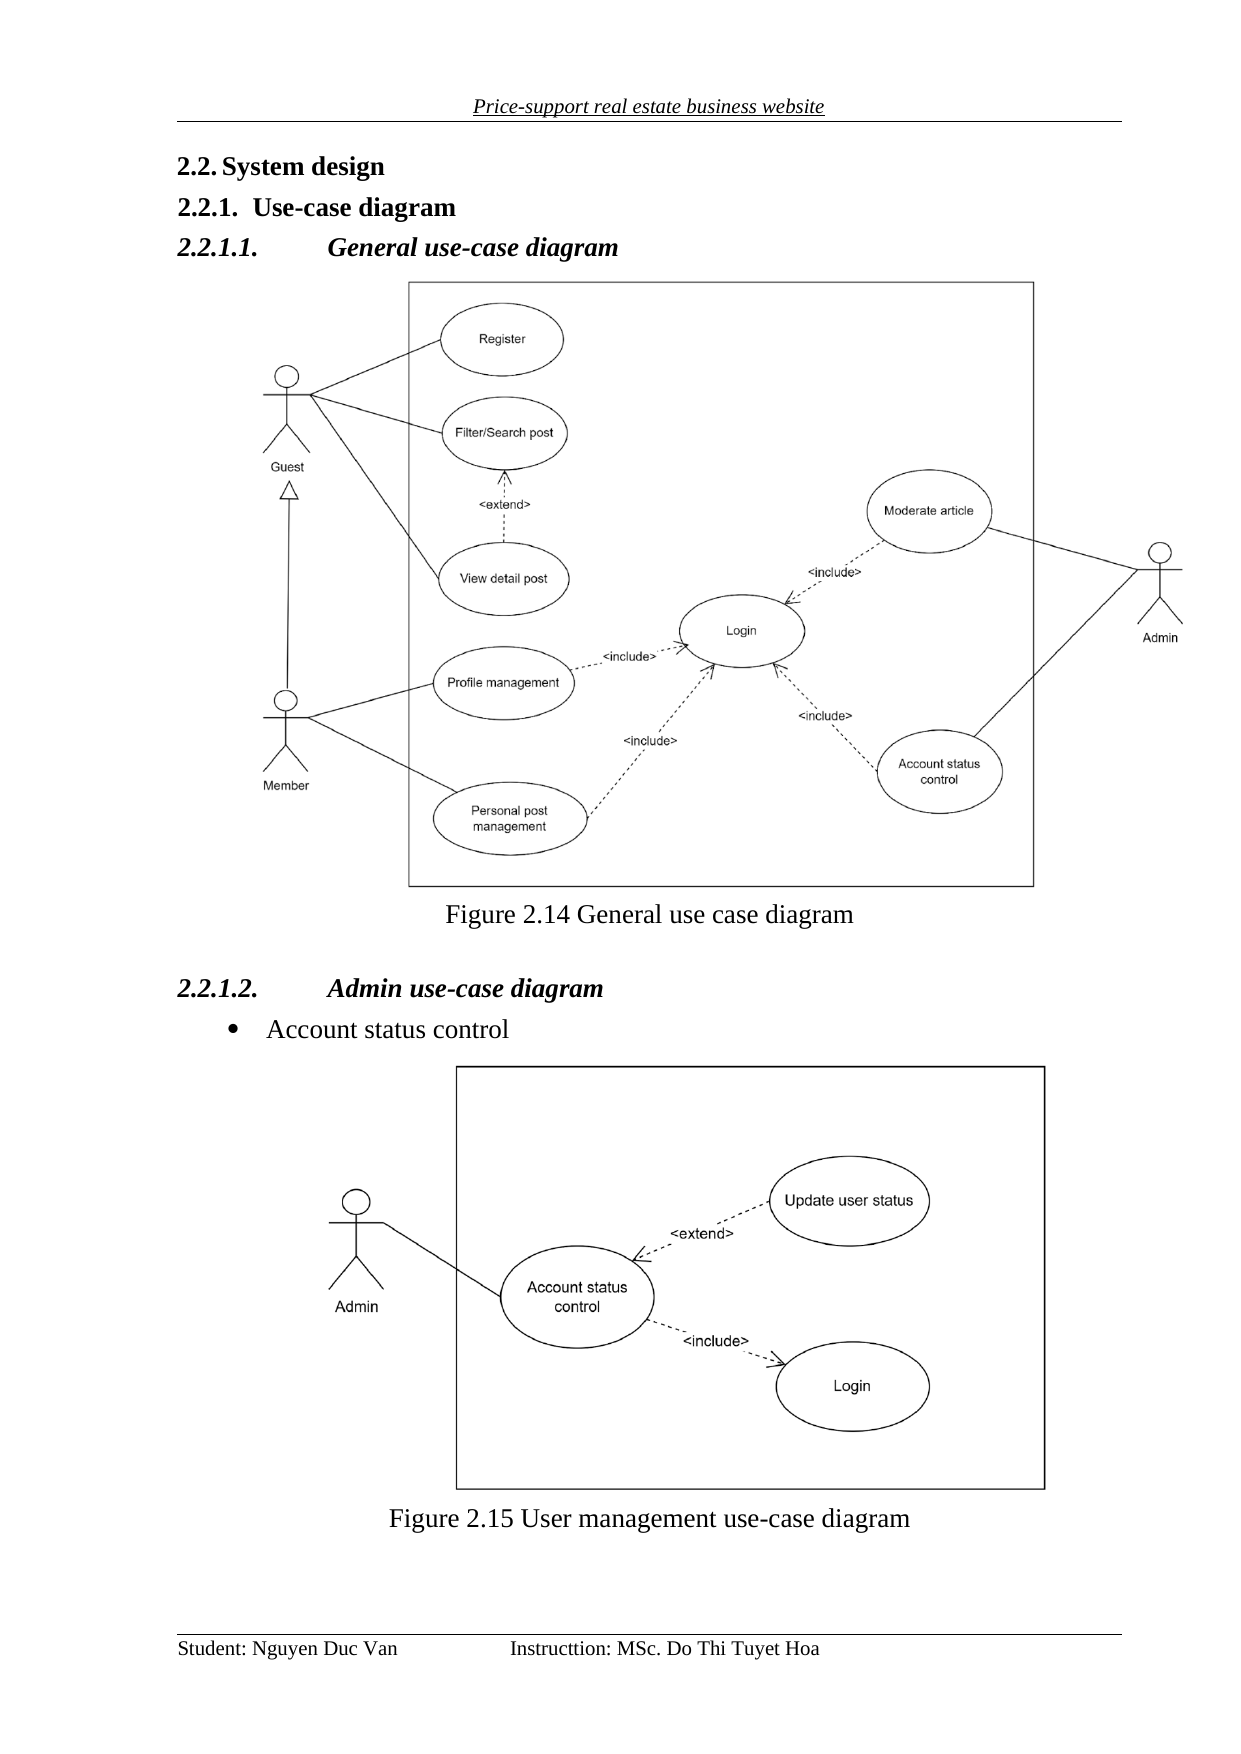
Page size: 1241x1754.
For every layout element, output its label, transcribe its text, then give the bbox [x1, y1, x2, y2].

list Account status control [228, 1013, 1122, 1044]
subtitle General use-case diagram [177, 231, 1122, 262]
subtitle Admin use-case diagram [177, 972, 1122, 1003]
subtitle Use-case diagram [177, 191, 1122, 222]
subtitle System design [177, 150, 1122, 182]
picture [316, 1053, 1059, 1502]
picture [252, 271, 1193, 898]
